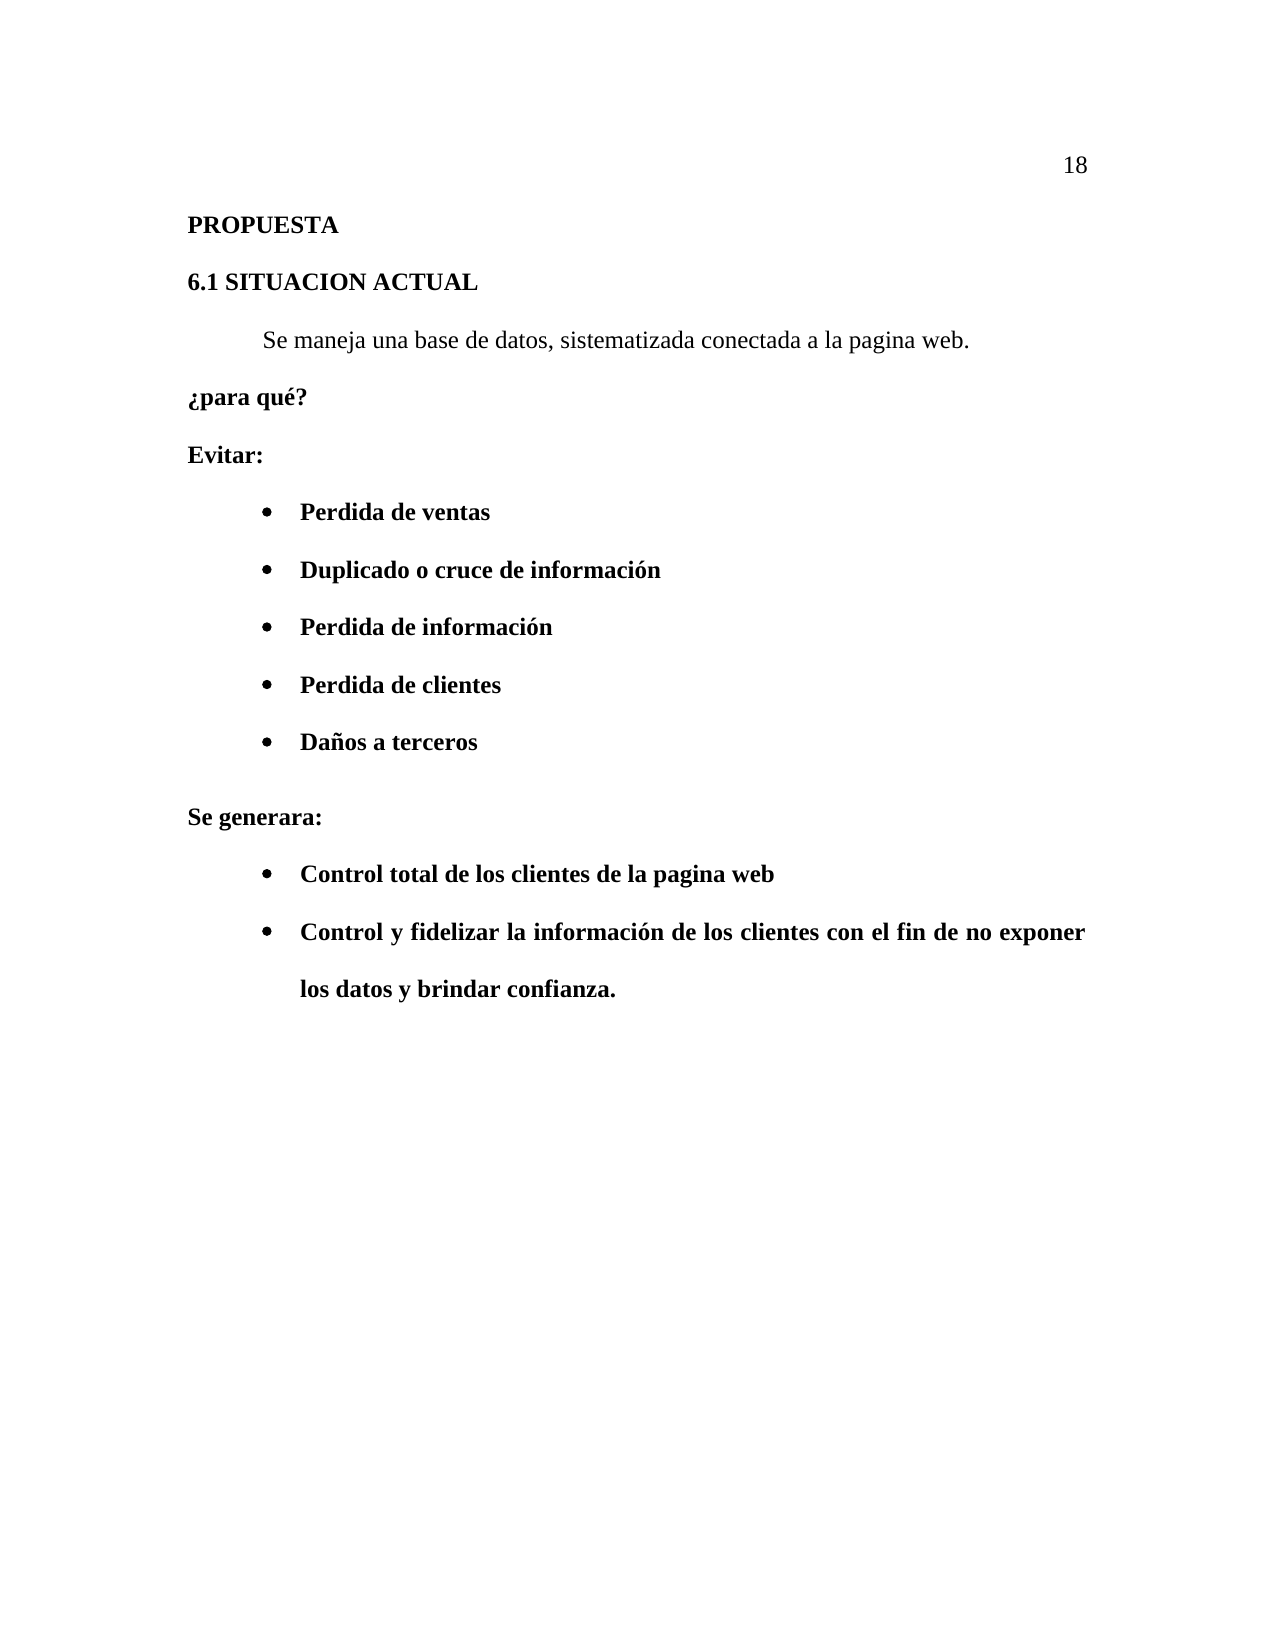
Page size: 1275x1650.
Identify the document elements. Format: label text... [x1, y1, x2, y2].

list Perdida de ventas [262, 497, 1087, 526]
text Se maneja una base de datos, sistematizada conectada a la pagina web. [187, 325, 1087, 354]
text ¿para qué? [187, 382, 1087, 411]
list Perdida de clientes [262, 670, 1087, 699]
text 6.1 SITUACION ACTUAL [187, 267, 1087, 296]
text Se generara: [187, 802, 1087, 830]
text PROPUESTA [187, 210, 1087, 239]
list Duplicado o cruce de información [262, 555, 1087, 584]
list Control y fidelizar la información de los clientes con el fin de no exponer los datos y brindar confianza. [262, 917, 1087, 1003]
list Control total de los clientes de la pagina web [262, 859, 1087, 888]
text Evitar: [187, 440, 1087, 469]
list Daños a terceros [262, 727, 1087, 756]
list Perdida de información [262, 612, 1087, 641]
